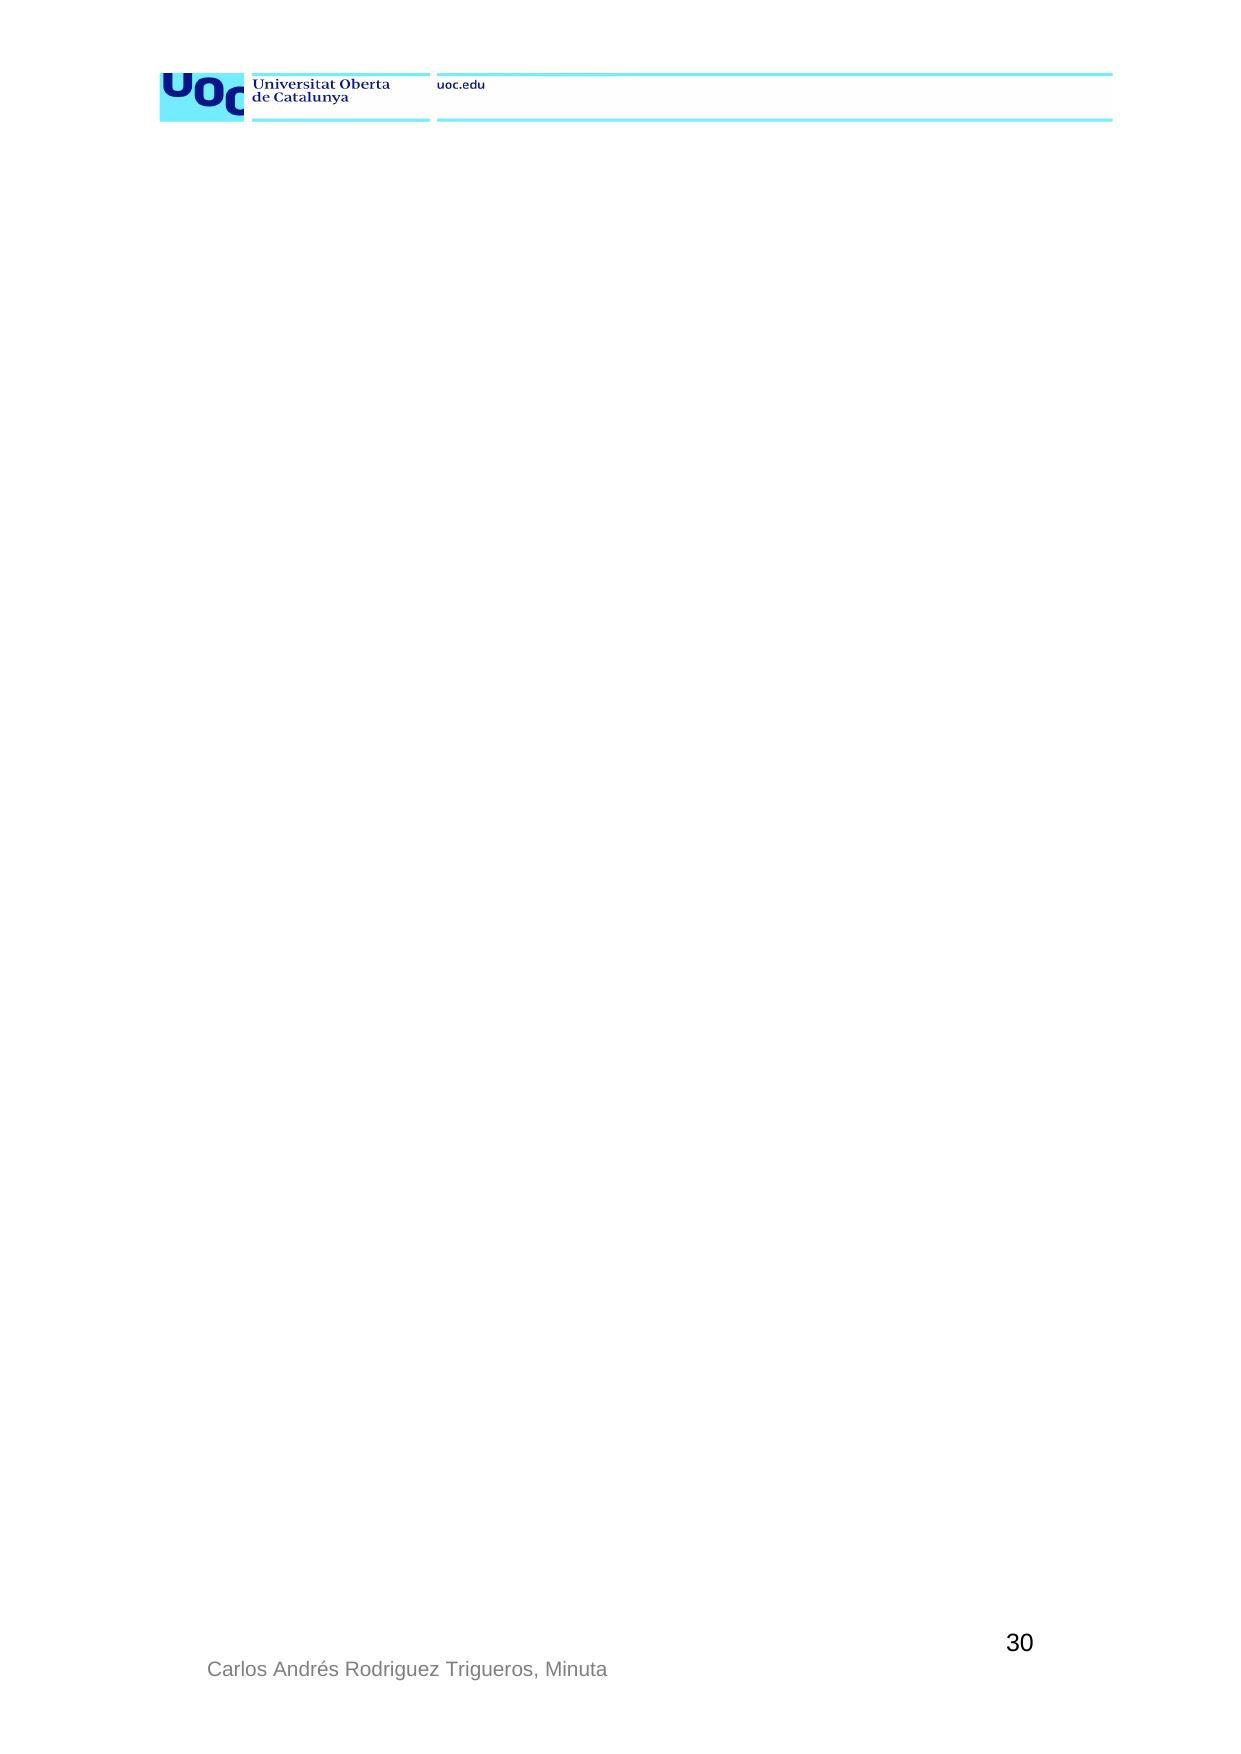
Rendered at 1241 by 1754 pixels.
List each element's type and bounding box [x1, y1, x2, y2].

picture [159, 73, 1113, 124]
